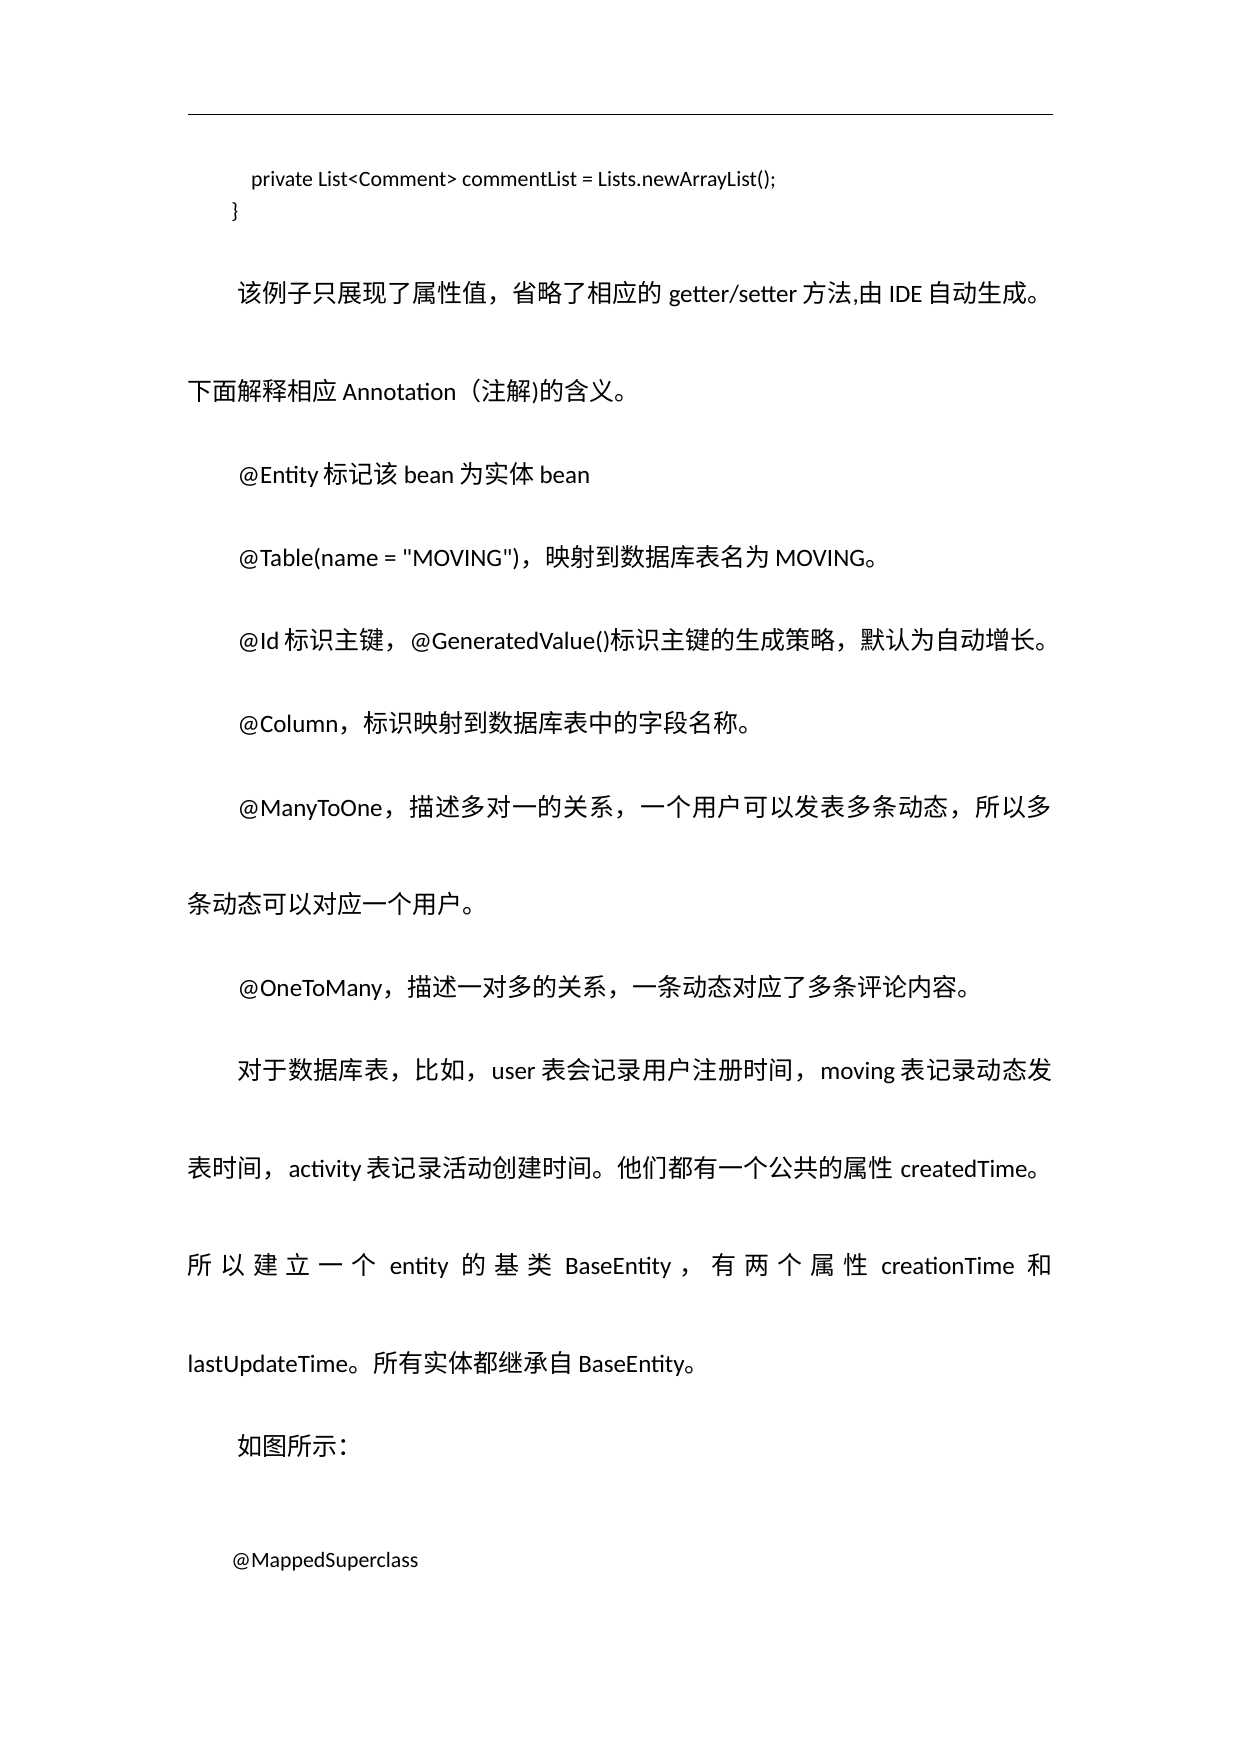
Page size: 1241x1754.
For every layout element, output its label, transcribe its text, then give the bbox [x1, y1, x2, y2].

text } [231, 194, 1053, 227]
text @OneToMany，描述一对多的关系，一条动态对应了多条评论内容。 [187, 953, 1053, 1018]
text @Table(name = "MOVING")，映射到数据库表名为MOVING。 [187, 523, 1053, 588]
text @ManyToOne，描述多对一的关系，一个用户可以发表多条动态，所以多条动态可以对应一个用户。 [187, 773, 1053, 935]
text 对于数据库表，比如，user表会记录用户注册时间，moving表记录动态发表时间，activity表记录活动创建时间。他们都有一个公共的属性createdTime。所以建立一个entity的基类BaseEntity，有两个属性creationTime和lastUpdateTime。所有实体都继承自BaseEntity。 [187, 1036, 1053, 1394]
text private List<Comment> commentList = Lists.newArrayList(); [231, 162, 1053, 194]
text 该例子只展现了属性值，省略了相应的getter/setter方法,由IDE自动生成。下面解释相应Annotation（注解)的含义。 [187, 259, 1053, 422]
text @MappedSuperclass [231, 1543, 1053, 1575]
text 如图所示： [187, 1412, 1053, 1477]
text @Id标识主键，@GeneratedValue()标识主键的生成策略，默认为自动增长。 [187, 606, 1053, 671]
text @Column，标识映射到数据库表中的字段名称。 [187, 689, 1053, 754]
text @Entity标记该bean为实体bean [187, 440, 1053, 505]
